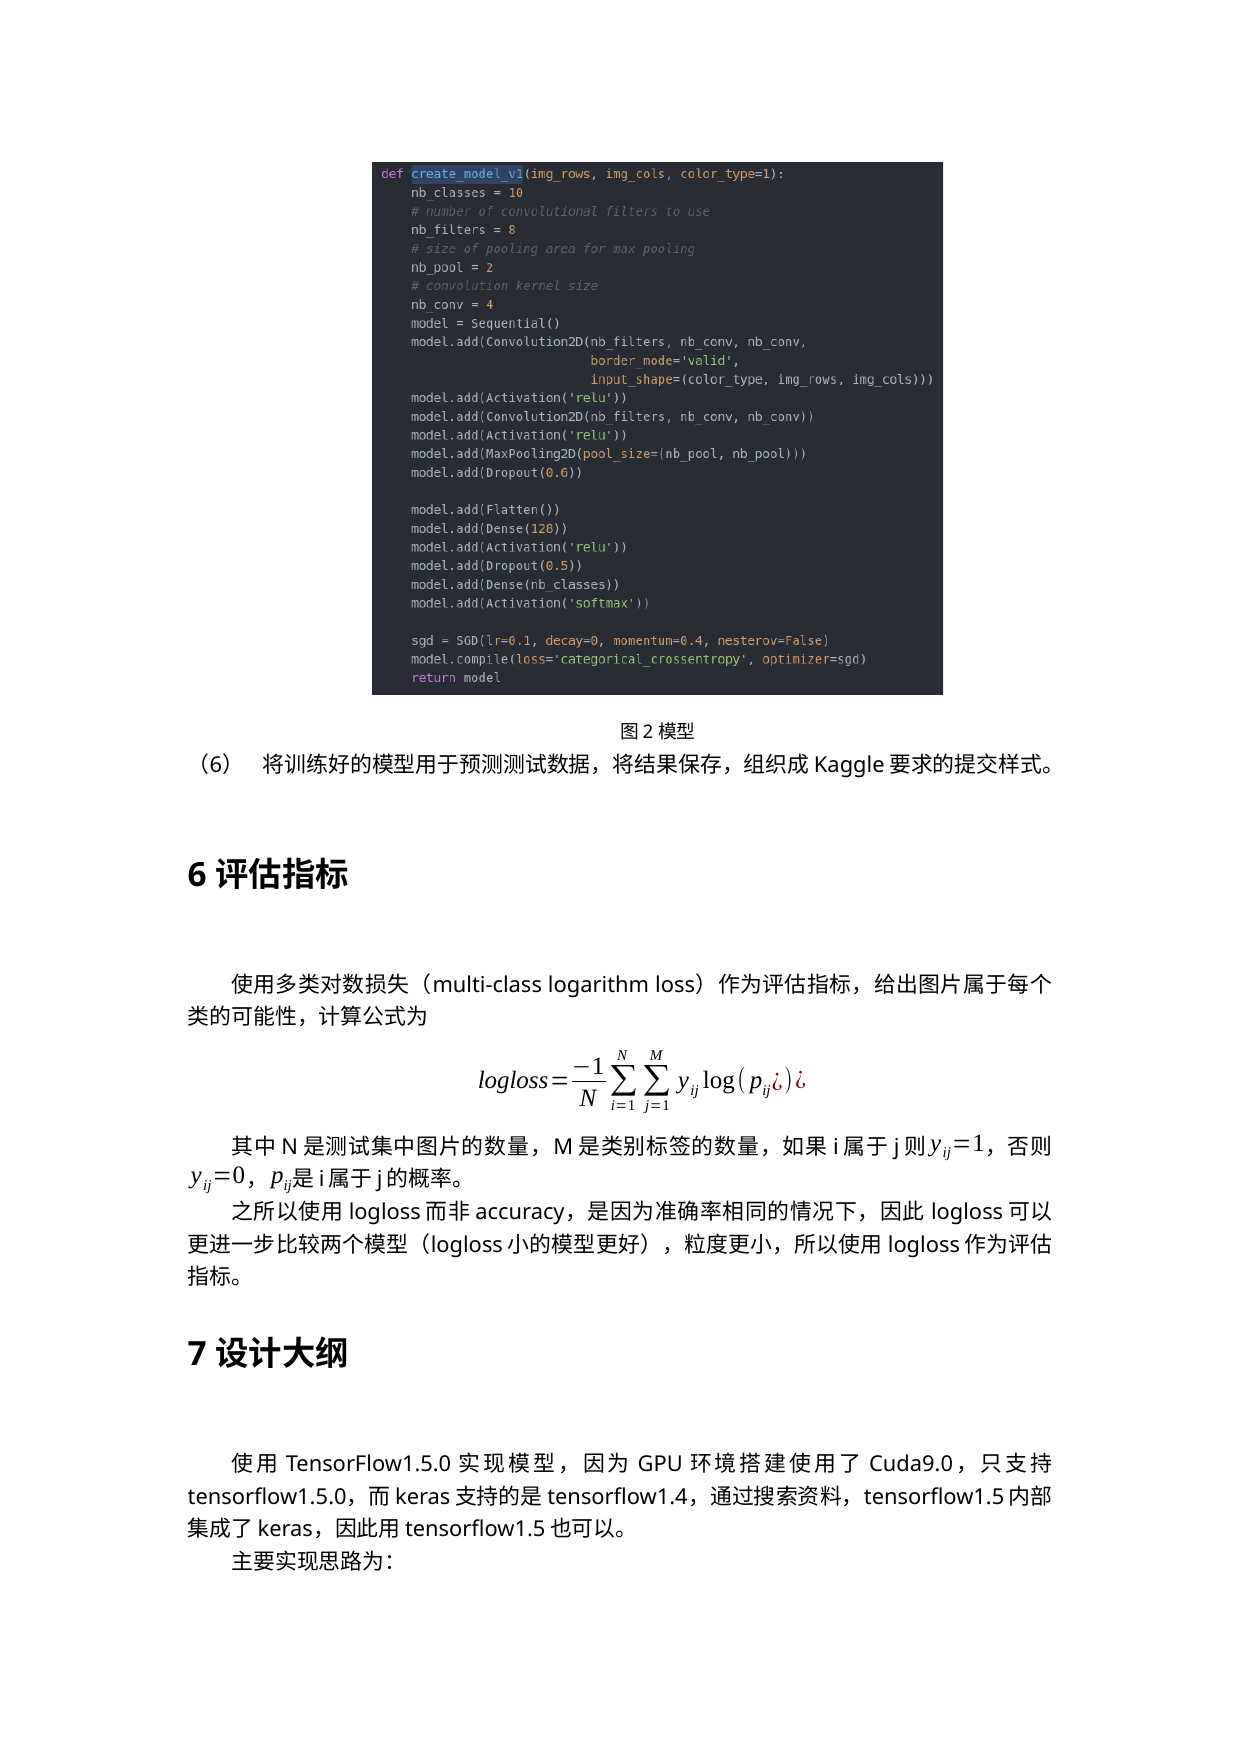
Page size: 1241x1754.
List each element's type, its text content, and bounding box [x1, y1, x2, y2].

list 将训练好的模型用于预测测试数据，将结果保存，组织成Kaggle要求的提交样式。 [187, 747, 1053, 779]
text 其中N是测试集中图片的数量，M是类别标签的数量，如果i属于j则，否则，是i属于j的概率。 [187, 1129, 1053, 1194]
picture [372, 162, 944, 695]
subtitle 7 设计大纲 [187, 1318, 1053, 1383]
text 之所以使用logloss而非accuracy，是因为准确率相同的情况下，因此logloss可以更进一步比较两个模型（logloss小的模型更好），粒度更小，所以使用logloss作为评估指标。 [187, 1194, 1053, 1291]
text 使用TensorFlow1.5.0实现模型，因为GPU环境搭建使用了Cuda9.0，只支持tensorflow1.5.0，而keras支持的是tensorflow1.4，通过搜索资料，tensorflow1.5内部集成了keras，因此用tensorflow1.5也可以。 [187, 1446, 1053, 1543]
list 图2 模型 [262, 714, 1053, 747]
subtitle 6 评估指标 [187, 839, 1053, 904]
text 使用多类对数损失（multi-class logarithm loss）作为评估指标，给出图片属于每个类的可能性，计算公式为 [187, 966, 1053, 1031]
text 主要实现思路为： [187, 1543, 1053, 1576]
